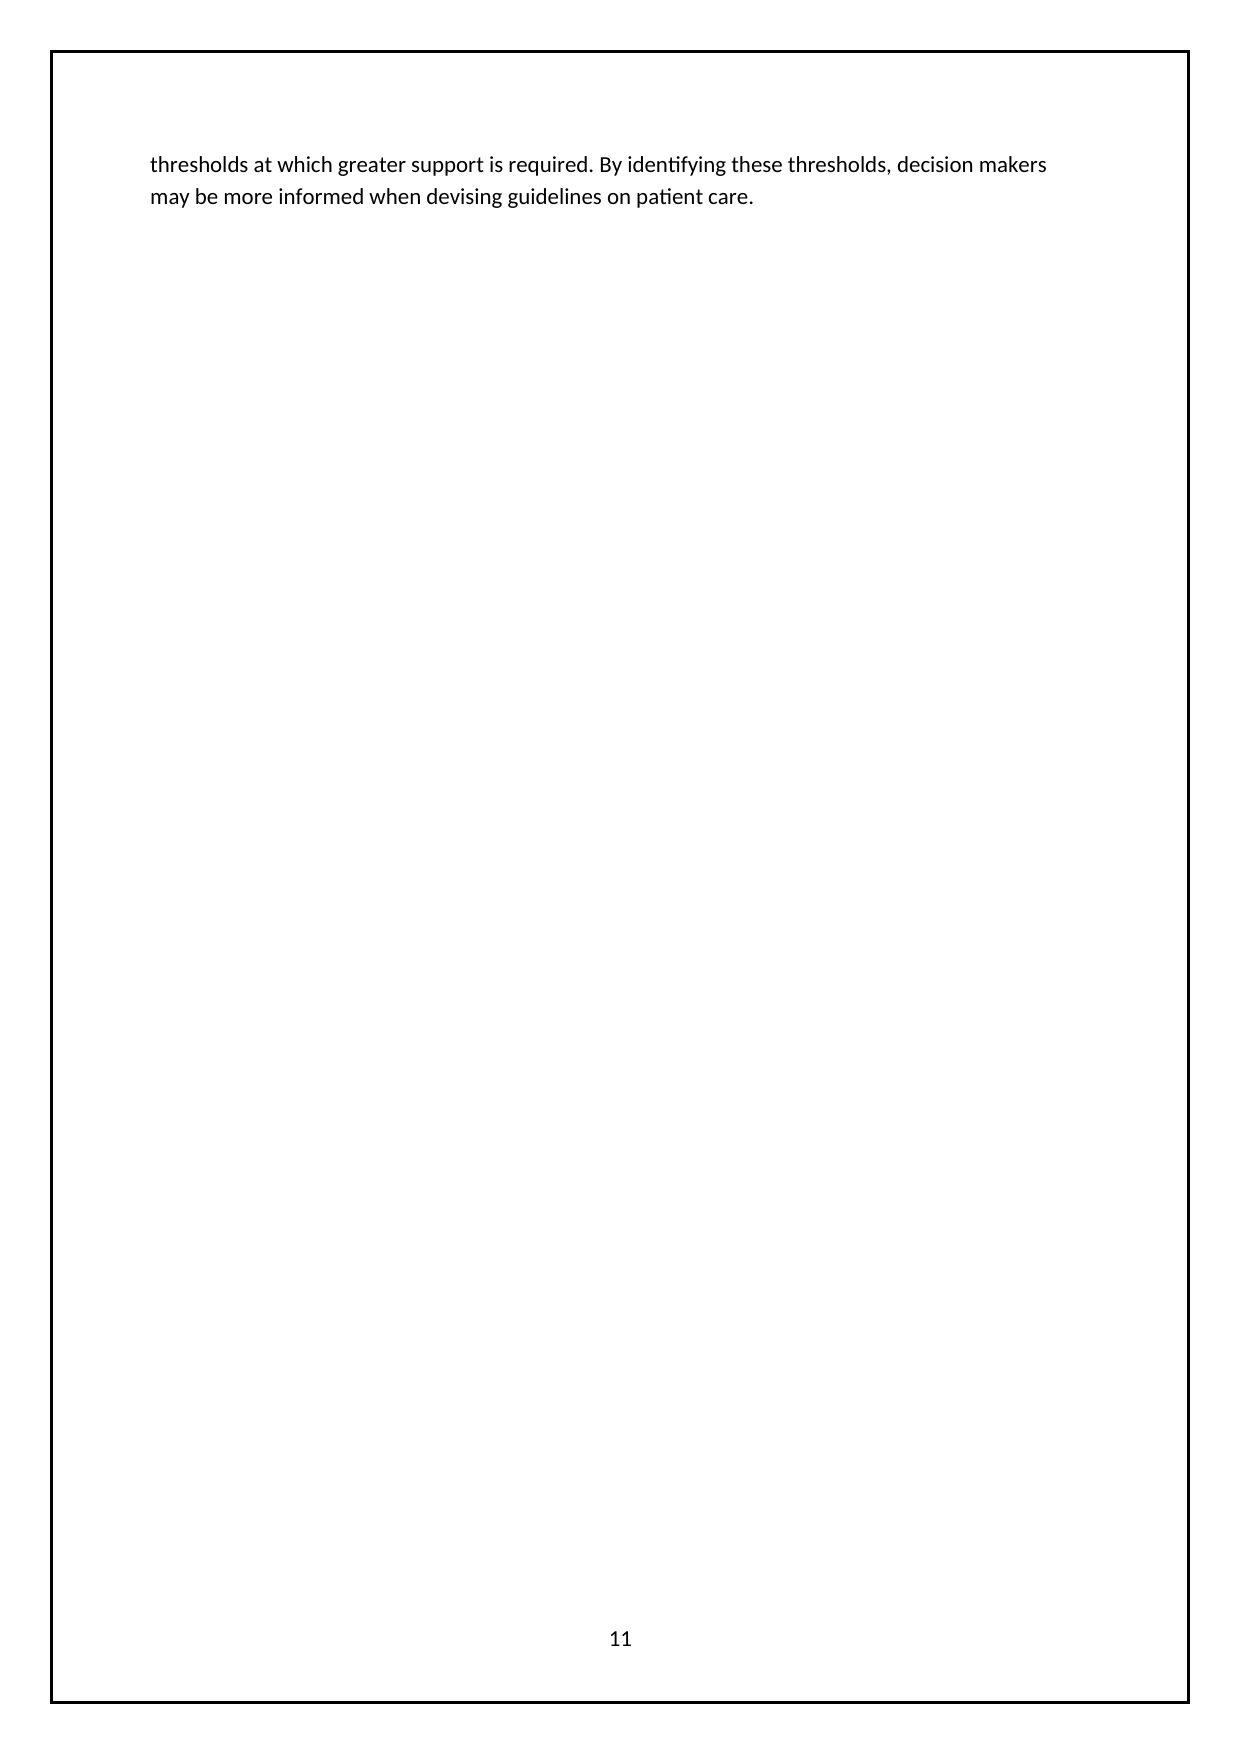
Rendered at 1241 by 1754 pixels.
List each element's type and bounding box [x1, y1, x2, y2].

text [150, 150, 1090, 210]
